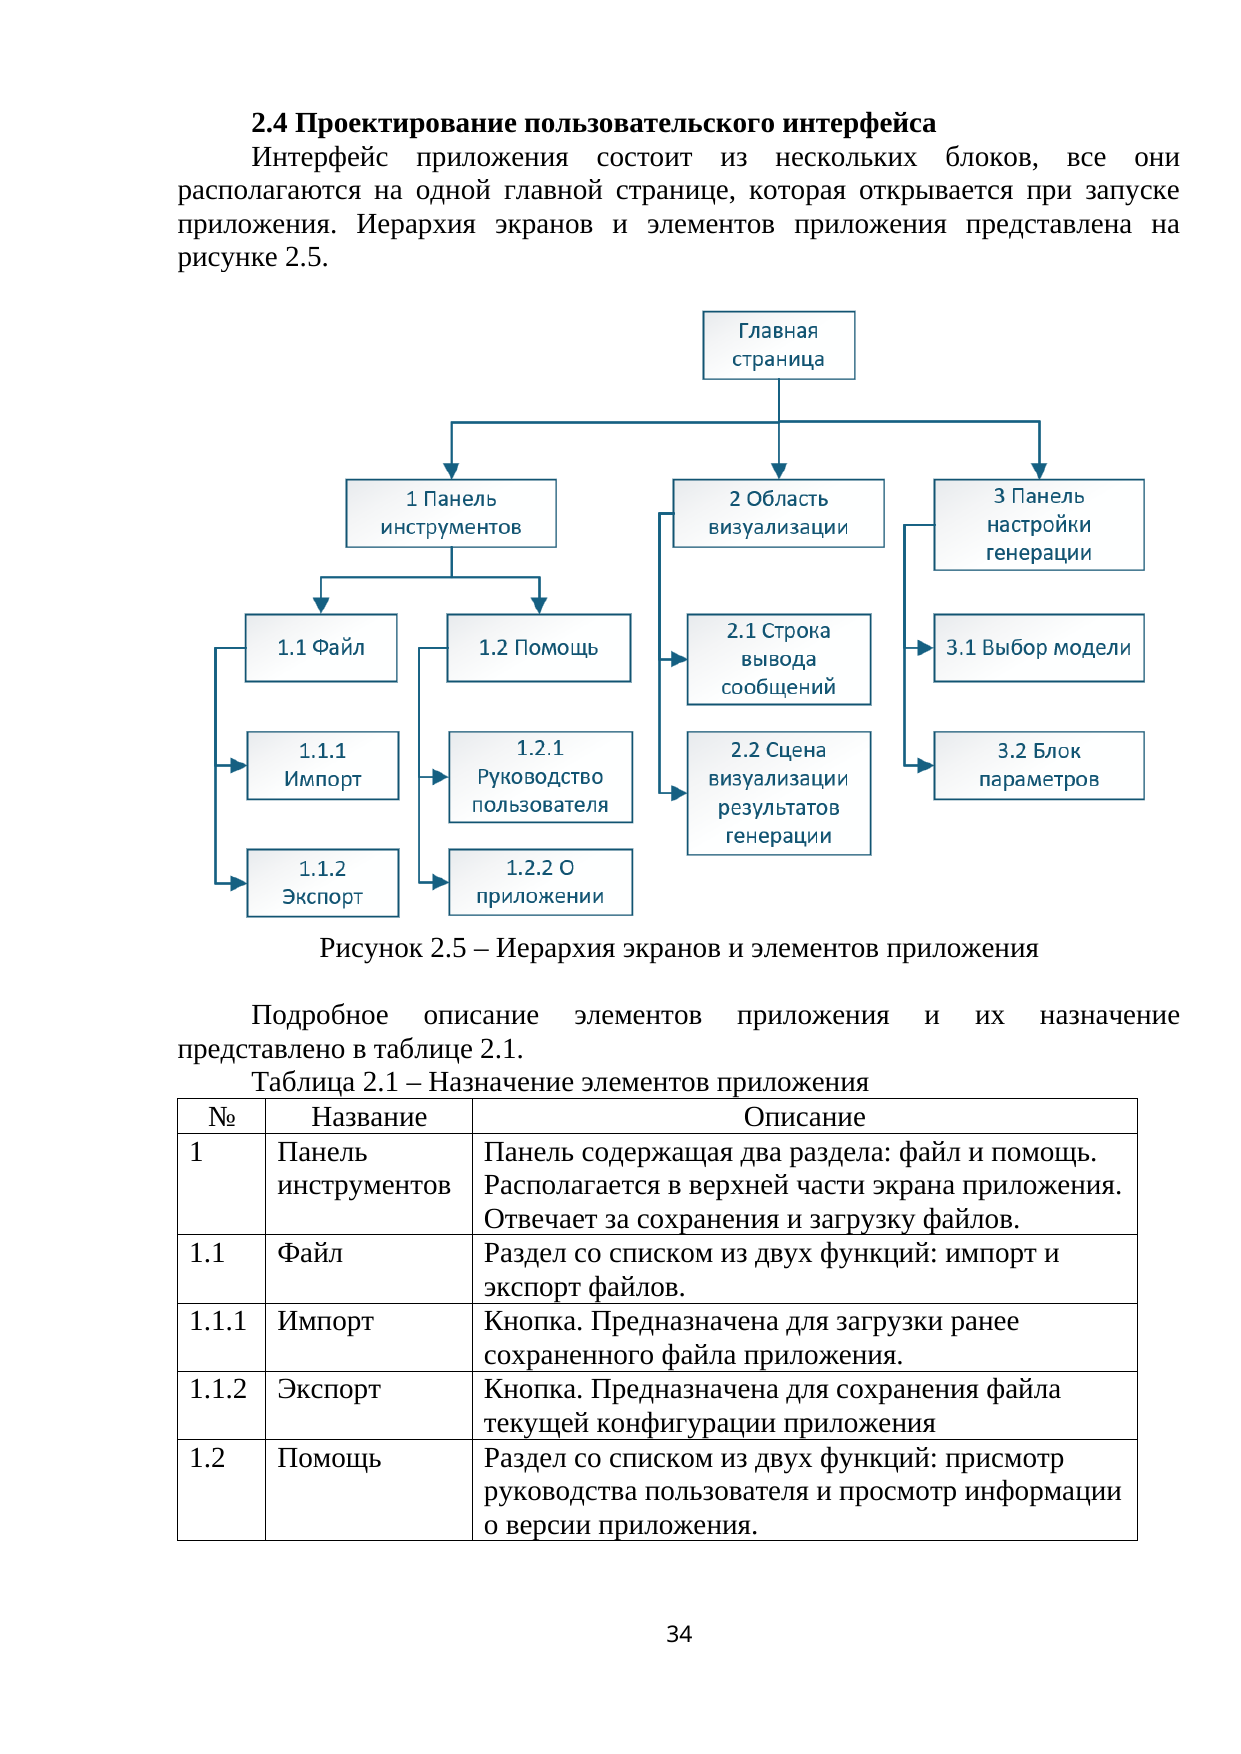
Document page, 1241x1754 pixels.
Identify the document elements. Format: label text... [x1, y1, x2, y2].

table_cell Раздел со списком из двух функций: присмотр руководства пользователя и просмотр информации о версии приложения. [473, 1440, 1137, 1540]
text Подробное описание элементов приложения и их назначение представлено в таблице 2.1. [177, 997, 1181, 1064]
table_header № [178, 1099, 265, 1133]
table_cell Панель инструментов [266, 1134, 472, 1234]
table_cell Файл [266, 1235, 472, 1302]
table_header Название [266, 1099, 472, 1133]
table_cell Раздел со списком из двух функций: импорт и экспорт файлов. [473, 1235, 1137, 1302]
text Таблица 2.1 – Назначение элементов приложения [177, 1064, 1181, 1098]
table_cell 1.1.2 [178, 1372, 265, 1439]
table_cell Кнопка. Предназначена для сохранения файла текущей конфигурации приложения [473, 1372, 1137, 1439]
picture [192, 272, 1167, 931]
text Рисунок 2.5 – Иерархия экранов и элементов приложения [177, 930, 1181, 964]
table_cell Экспорт [266, 1372, 472, 1439]
table_cell Помощь [266, 1440, 472, 1540]
text 2.4 Проектирование пользовательского интерфейса [177, 105, 1181, 139]
table_cell 1.2 [178, 1440, 265, 1540]
table_cell Панель содержащая два раздела: файл и помощь. Располагается в верхней части экрана приложения. Отвечает за сохранения и загрузку файлов. [473, 1134, 1137, 1234]
table_cell Импорт [266, 1304, 472, 1371]
table_cell 1.1.1 [178, 1304, 265, 1371]
table_cell Кнопка. Предназначена для загрузки ранее сохраненного файла приложения. [473, 1304, 1137, 1371]
table_cell 1 [178, 1134, 265, 1234]
table_header Описание [473, 1099, 1137, 1133]
table_cell 1.1 [178, 1235, 265, 1302]
text Интерфейс приложения состоит из нескольких блоков, все они располагаются на одной главной странице, которая открывается при запуске приложения. Иерархия экранов и элементов приложения представлена на рисунке 2.5. [177, 139, 1181, 273]
